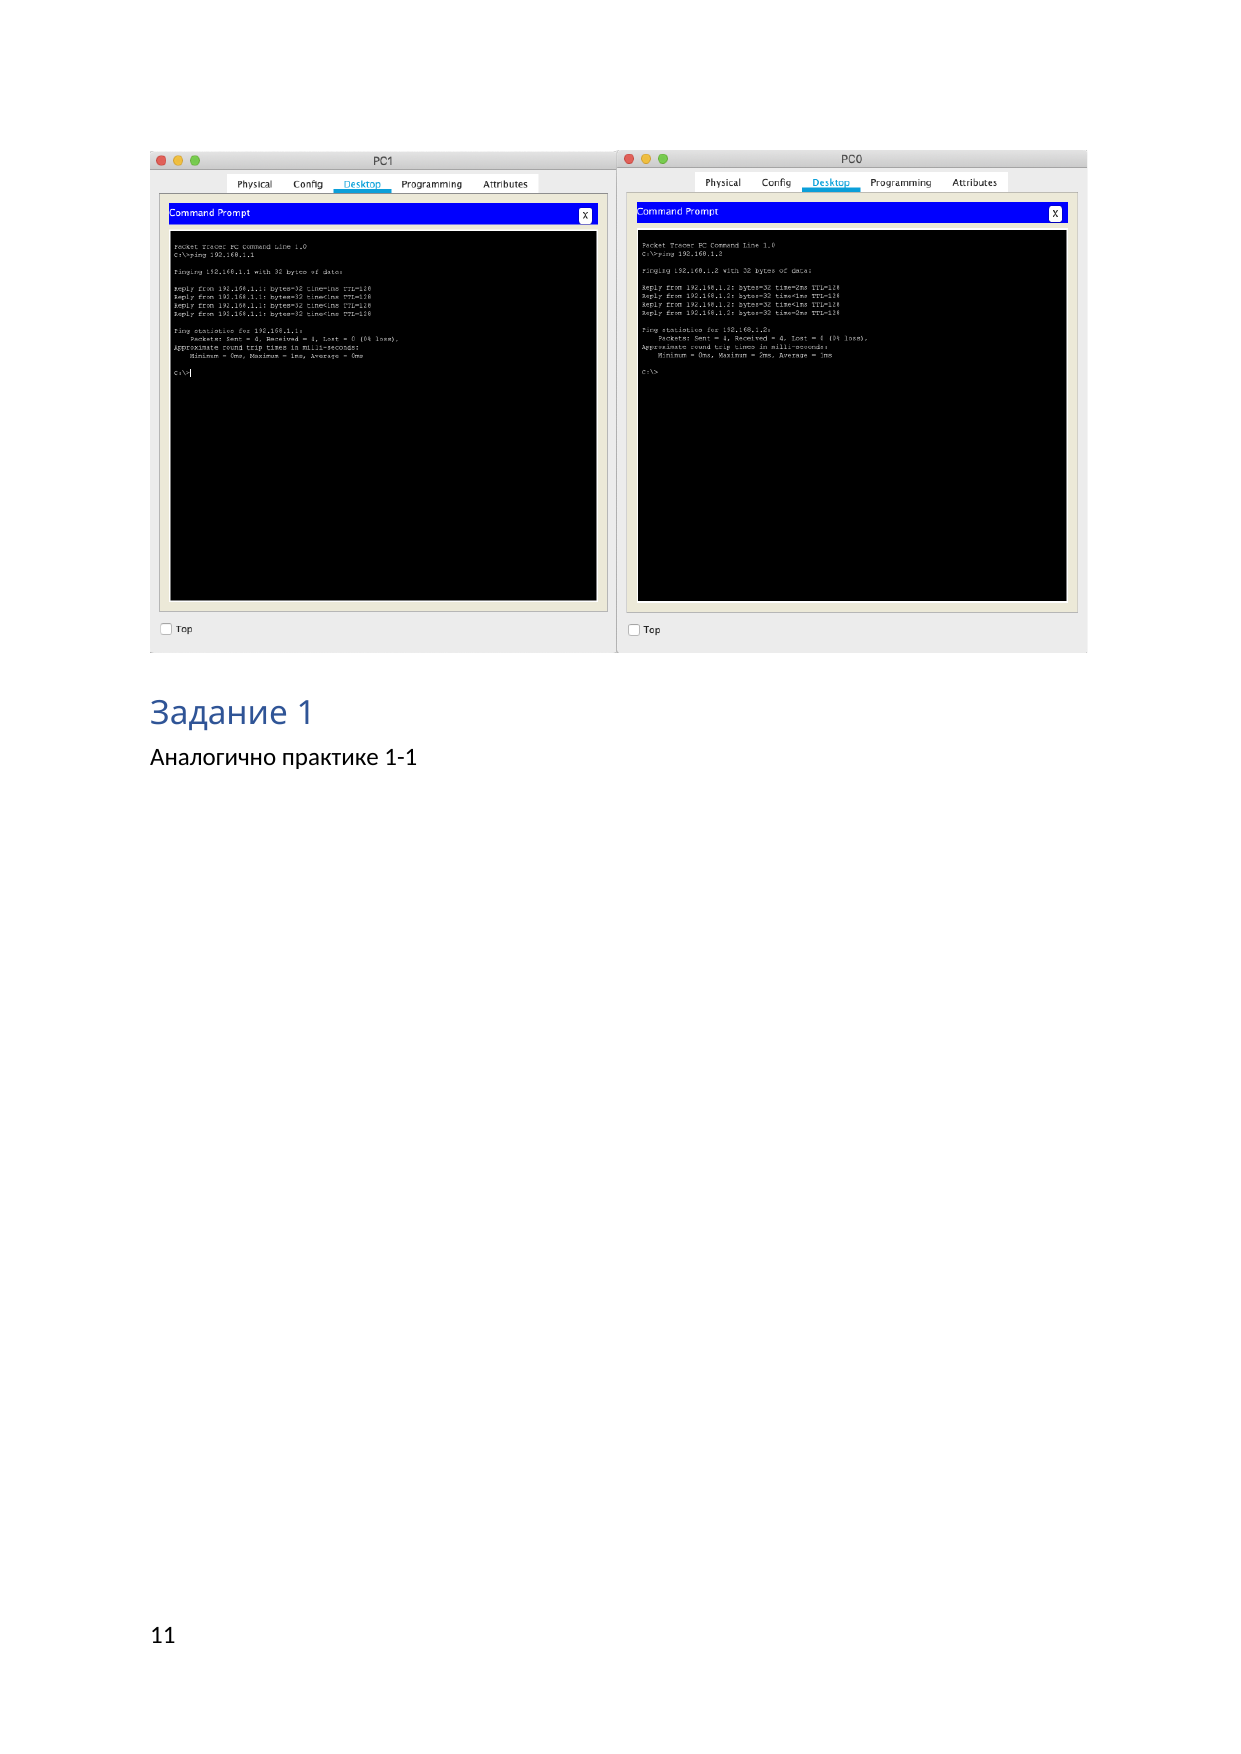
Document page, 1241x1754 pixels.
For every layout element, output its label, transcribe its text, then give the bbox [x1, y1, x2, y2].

text Аналогично практике 1-1 [150, 741, 1090, 771]
subtitle Задание 1 [150, 689, 1090, 734]
picture [150, 150, 1088, 653]
